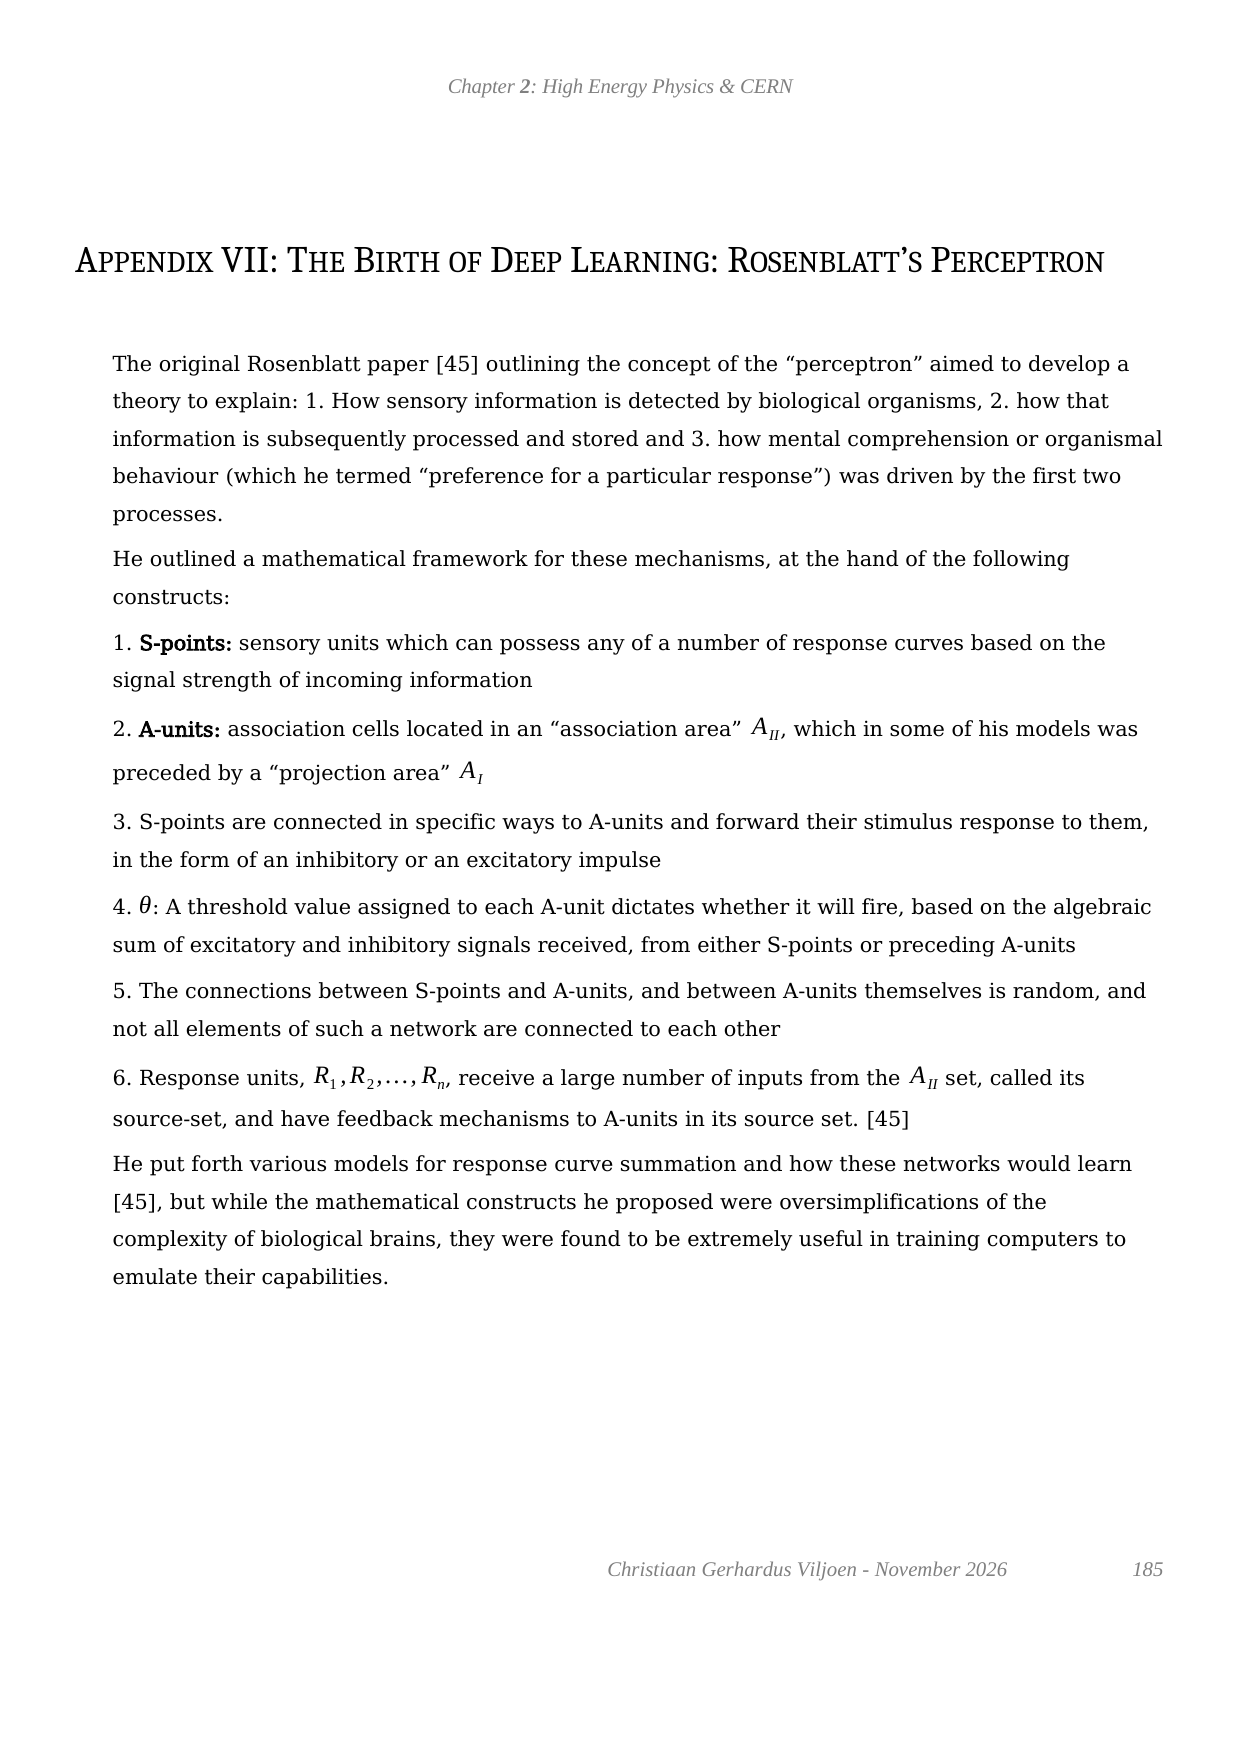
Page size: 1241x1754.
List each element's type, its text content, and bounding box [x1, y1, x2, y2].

subtitle Appendix VII: The Birth of Deep Learning: Rosenblatt’s Perceptron [75, 239, 1165, 282]
text He outlined a mathematical framework for these mechanisms, at the hand of the following constructs: [112, 546, 1165, 609]
text 4. : A threshold value assigned to each A-unit dictates whether it will fire, based on the algebraic sum of excitatory and inhibitory signals received, from either S-points or preceding A-units [112, 892, 1165, 957]
text He put forth various models for response curve summation and how these networks would learn , but while the mathematical constructs he proposed were oversimplifications of the complexity of biological brains, they were found to be extremely useful in training computers to emulate their capabilities. [112, 1151, 1165, 1289]
text 6. Response units, , receive a large number of inputs from the set, called its source-set, and have feedback mechanisms to A-units in its source set. [112, 1061, 1165, 1130]
text 1. S-points: sensory units which can possess any of a number of response curves based on the signal strength of incoming information [112, 629, 1165, 692]
text 5. The connections between S-points and A-units, and between A-units themselves is random, and not all elements of such a network are connected to each other [112, 978, 1165, 1041]
text 2. A-units: association cells located in an “association area” , which in some of his models was preceded by a “projection area” [112, 713, 1165, 788]
text The original Rosenblatt paper outlining the concept of the “perceptron” aimed to develop a theory to explain: 1. How sensory information is detected by biological organisms, 2. how that information is subsequently processed and stored and 3. how mental comprehension or organismal behaviour (which he termed “preference for a particular response”) was driven by the first two processes. [112, 350, 1165, 525]
text 3. S-points are connected in specific ways to A-units and forward their stimulus response to them, in the form of an inhibitory or an excitatory impulse [112, 809, 1165, 871]
